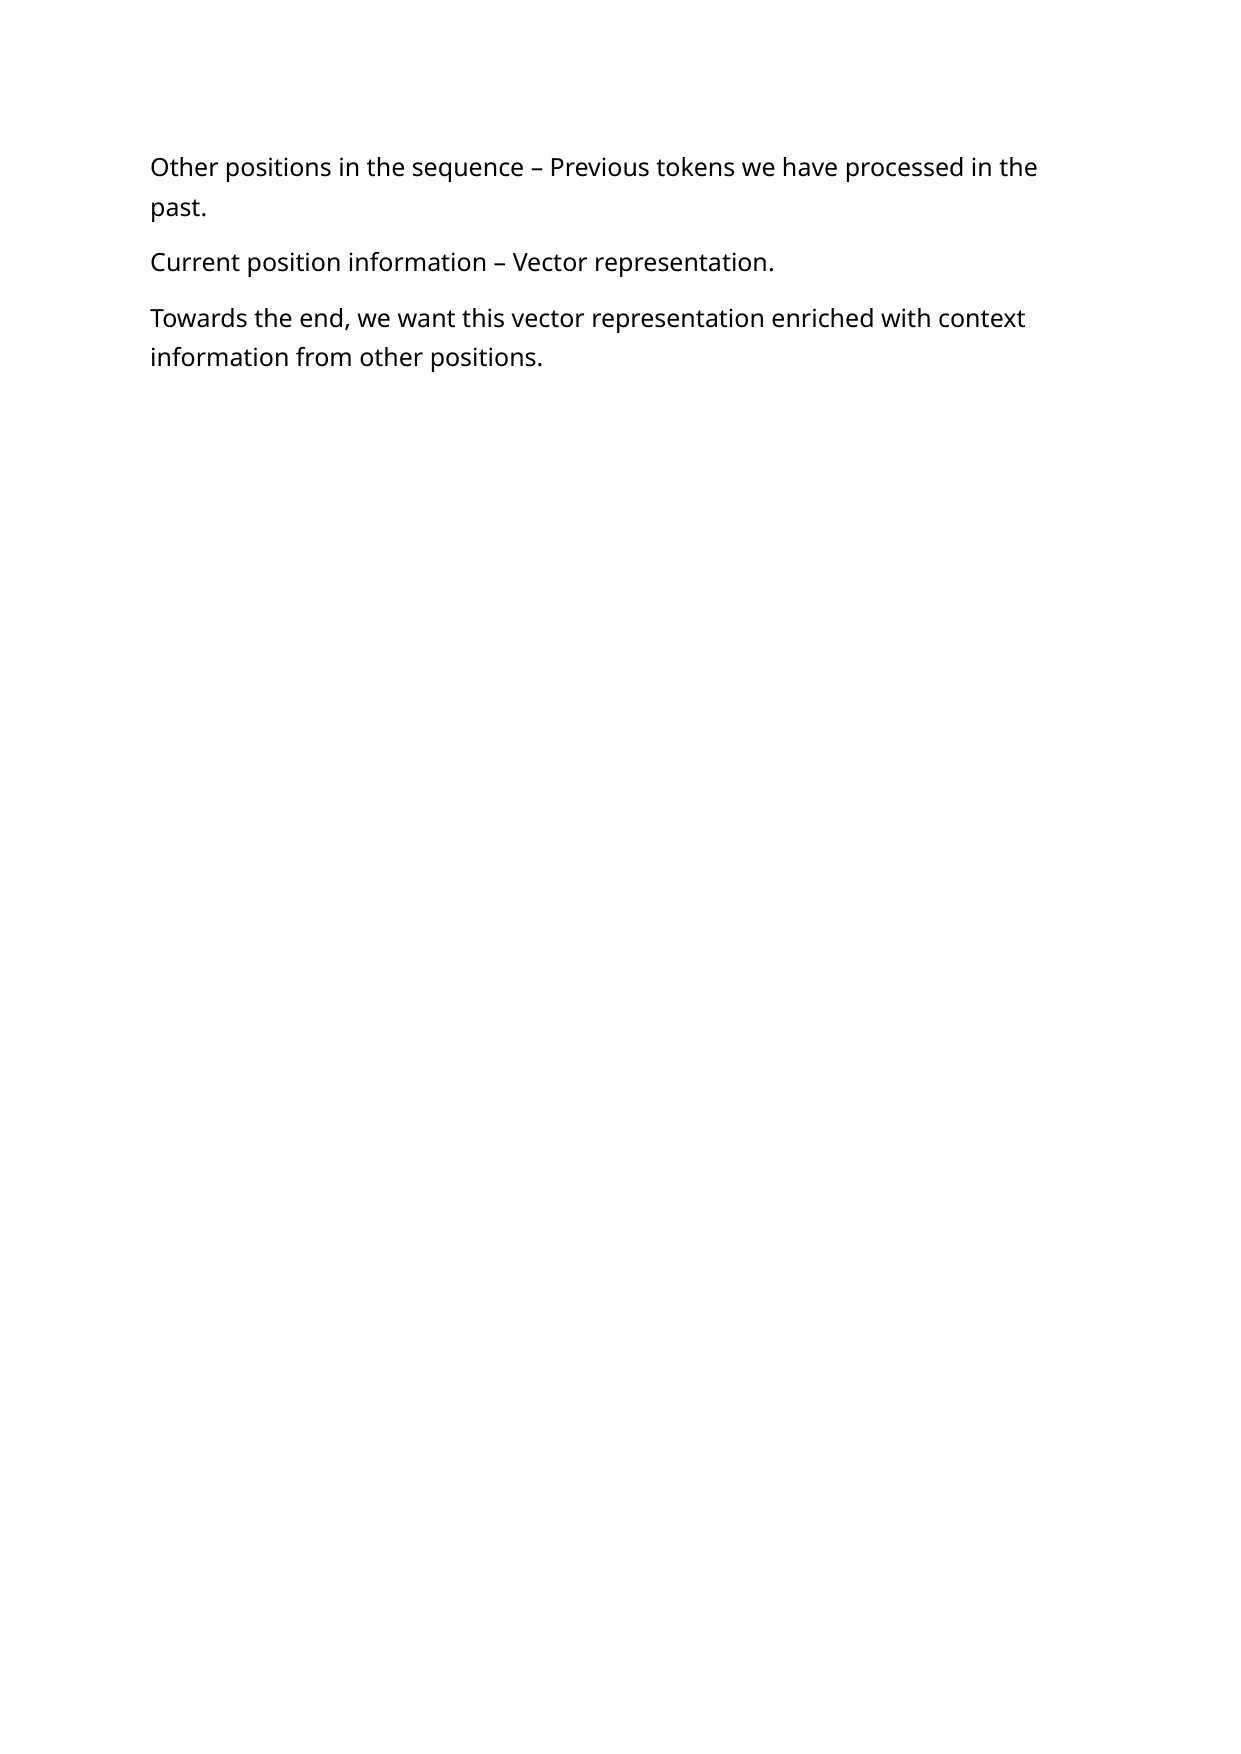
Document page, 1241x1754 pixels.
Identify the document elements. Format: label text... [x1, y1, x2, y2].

text Towards the end, we want this vector representation enriched with context information from other positions. [150, 301, 1090, 374]
text Current position information – Vector representation. [150, 245, 1090, 279]
text Other positions in the sequence – Previous tokens we have processed in the past. [150, 150, 1090, 223]
